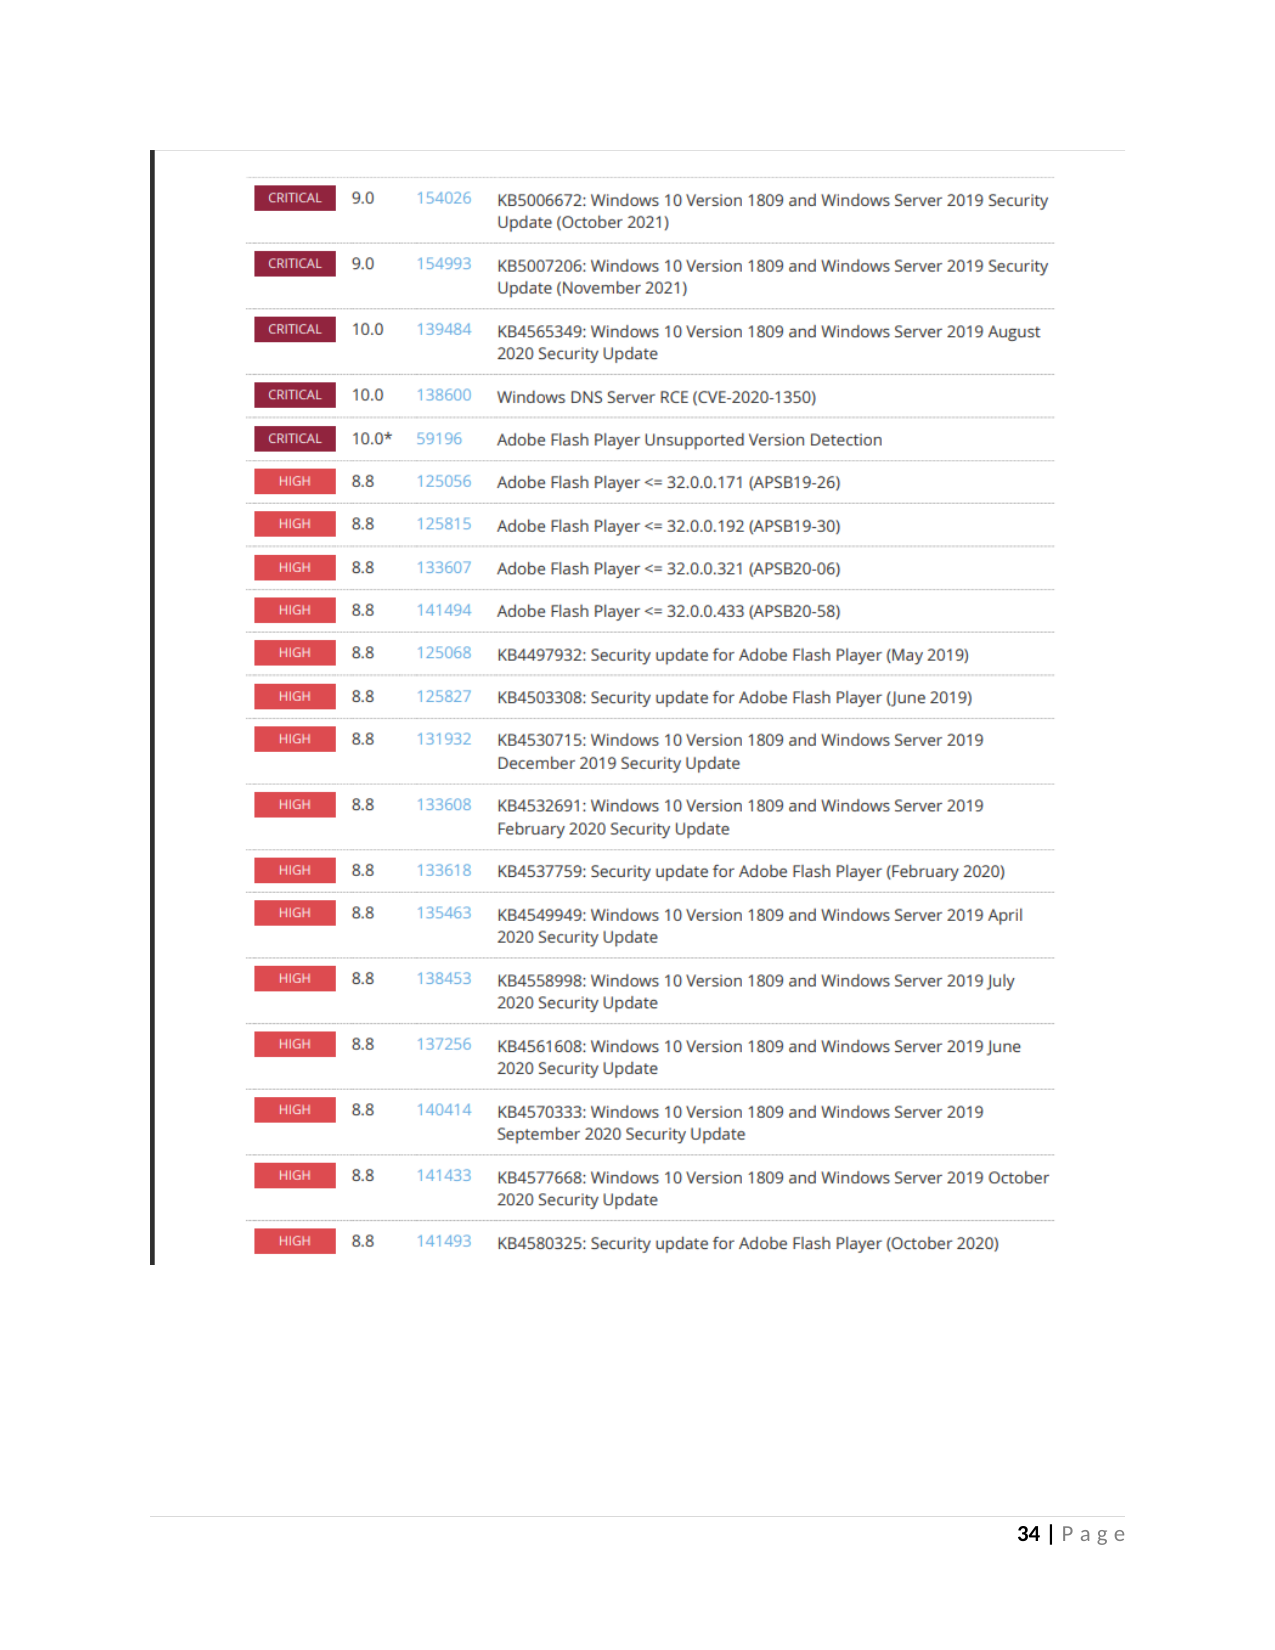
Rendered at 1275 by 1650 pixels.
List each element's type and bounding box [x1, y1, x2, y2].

picture [150, 150, 1125, 1265]
